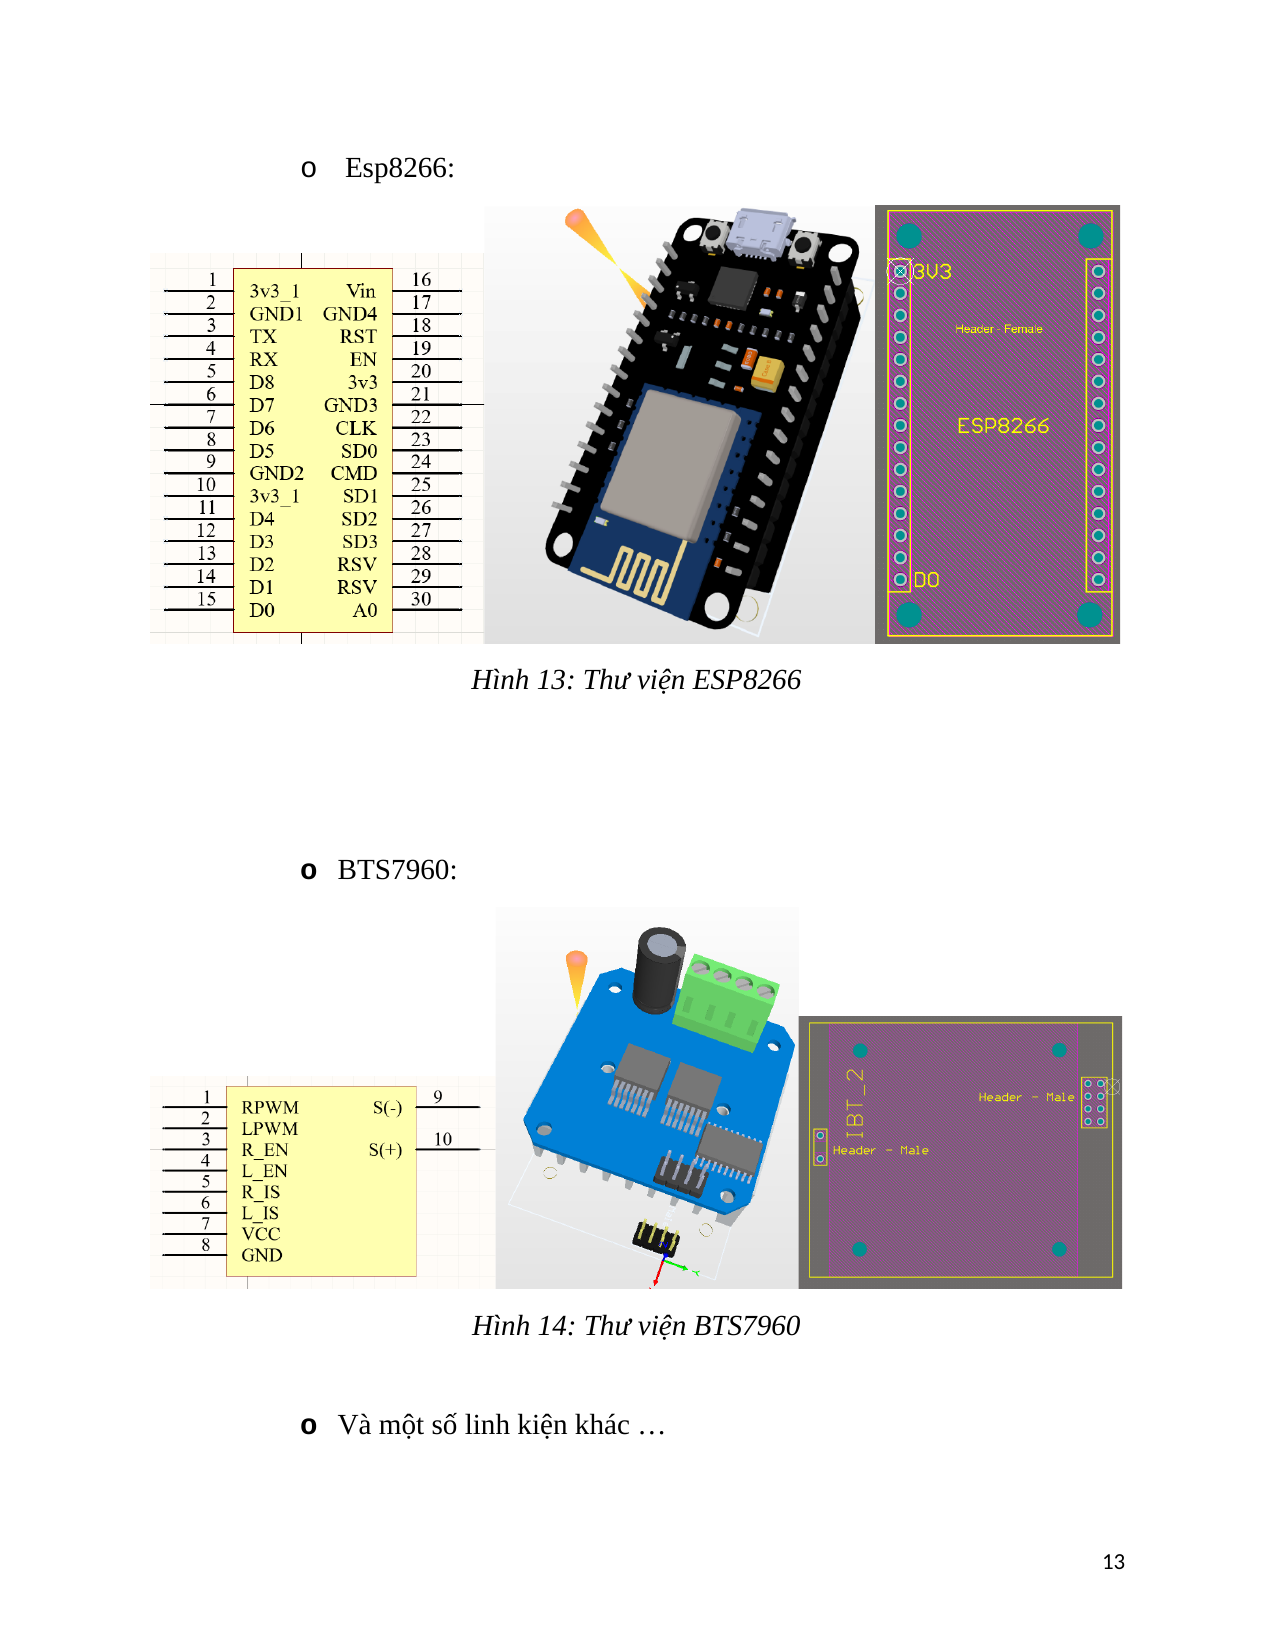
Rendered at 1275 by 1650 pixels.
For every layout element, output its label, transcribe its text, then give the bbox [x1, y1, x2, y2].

picture [150, 205, 1121, 644]
picture [150, 907, 1123, 1289]
text Hình 14: Thư viện BTS7960 [150, 1308, 1125, 1341]
list Và một số linh kiện khác … [300, 1407, 1125, 1443]
text Hình 13: Thư viện ESP8266 [150, 662, 1125, 696]
list BTS7960: [300, 852, 1125, 888]
list Esp8266: [300, 150, 1125, 186]
